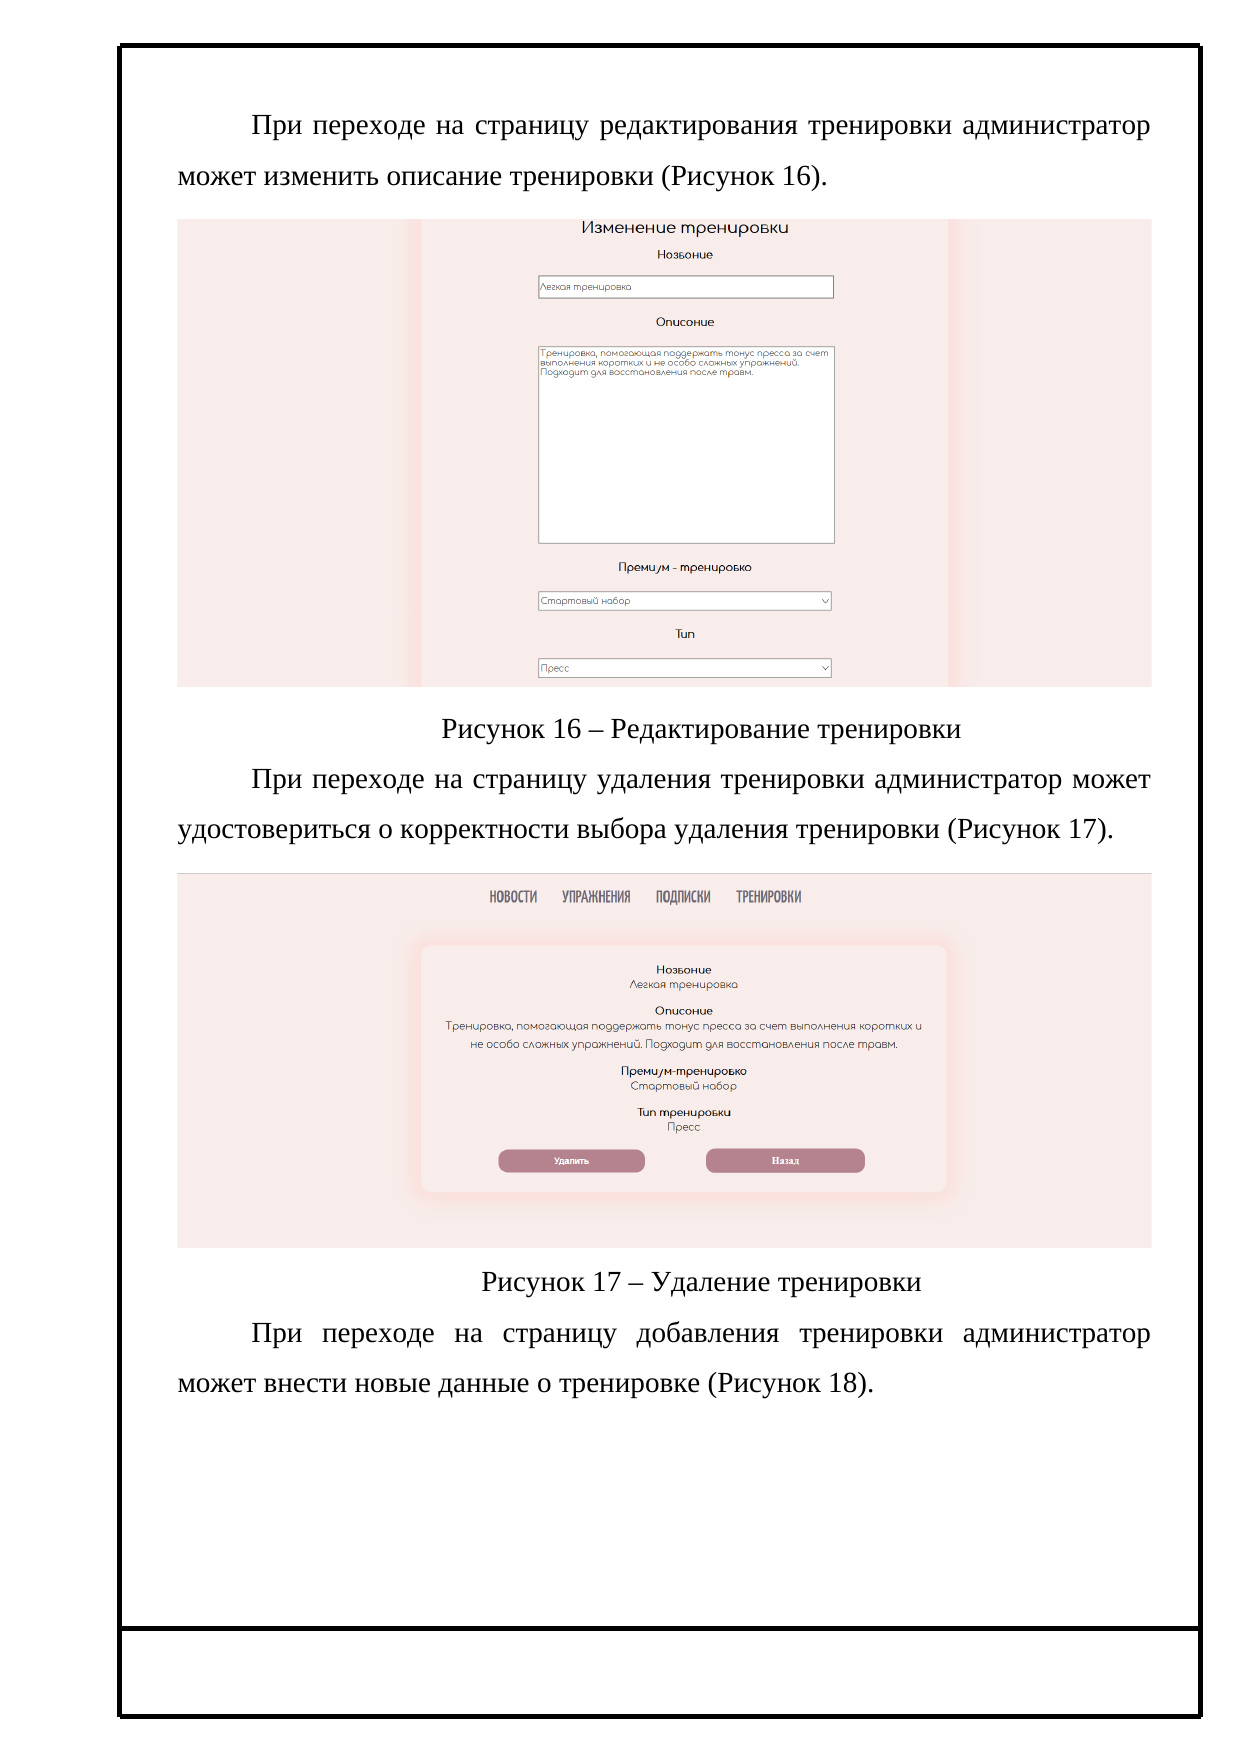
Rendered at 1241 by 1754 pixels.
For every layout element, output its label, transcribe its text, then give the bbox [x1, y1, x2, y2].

text При переходе на страницу удаления тренировки администратор может удостовериться о корректности выбора удаления тренировки (Рисунок 17). [177, 761, 1152, 845]
text Рисунок 16 – Редактирование тренировки [177, 711, 1152, 744]
text При переходе на страницу добавления тренировки администратор может внести новые данные о тренировке (Рисунок 18). [177, 1315, 1152, 1399]
text При переходе на страницу редактирования тренировки администратор может изменить описание тренировки (Рисунок 16). [177, 107, 1152, 191]
text Рисунок 17 – Удаление тренировки [177, 1264, 1152, 1298]
picture [177, 873, 1152, 1248]
picture [177, 219, 1152, 687]
